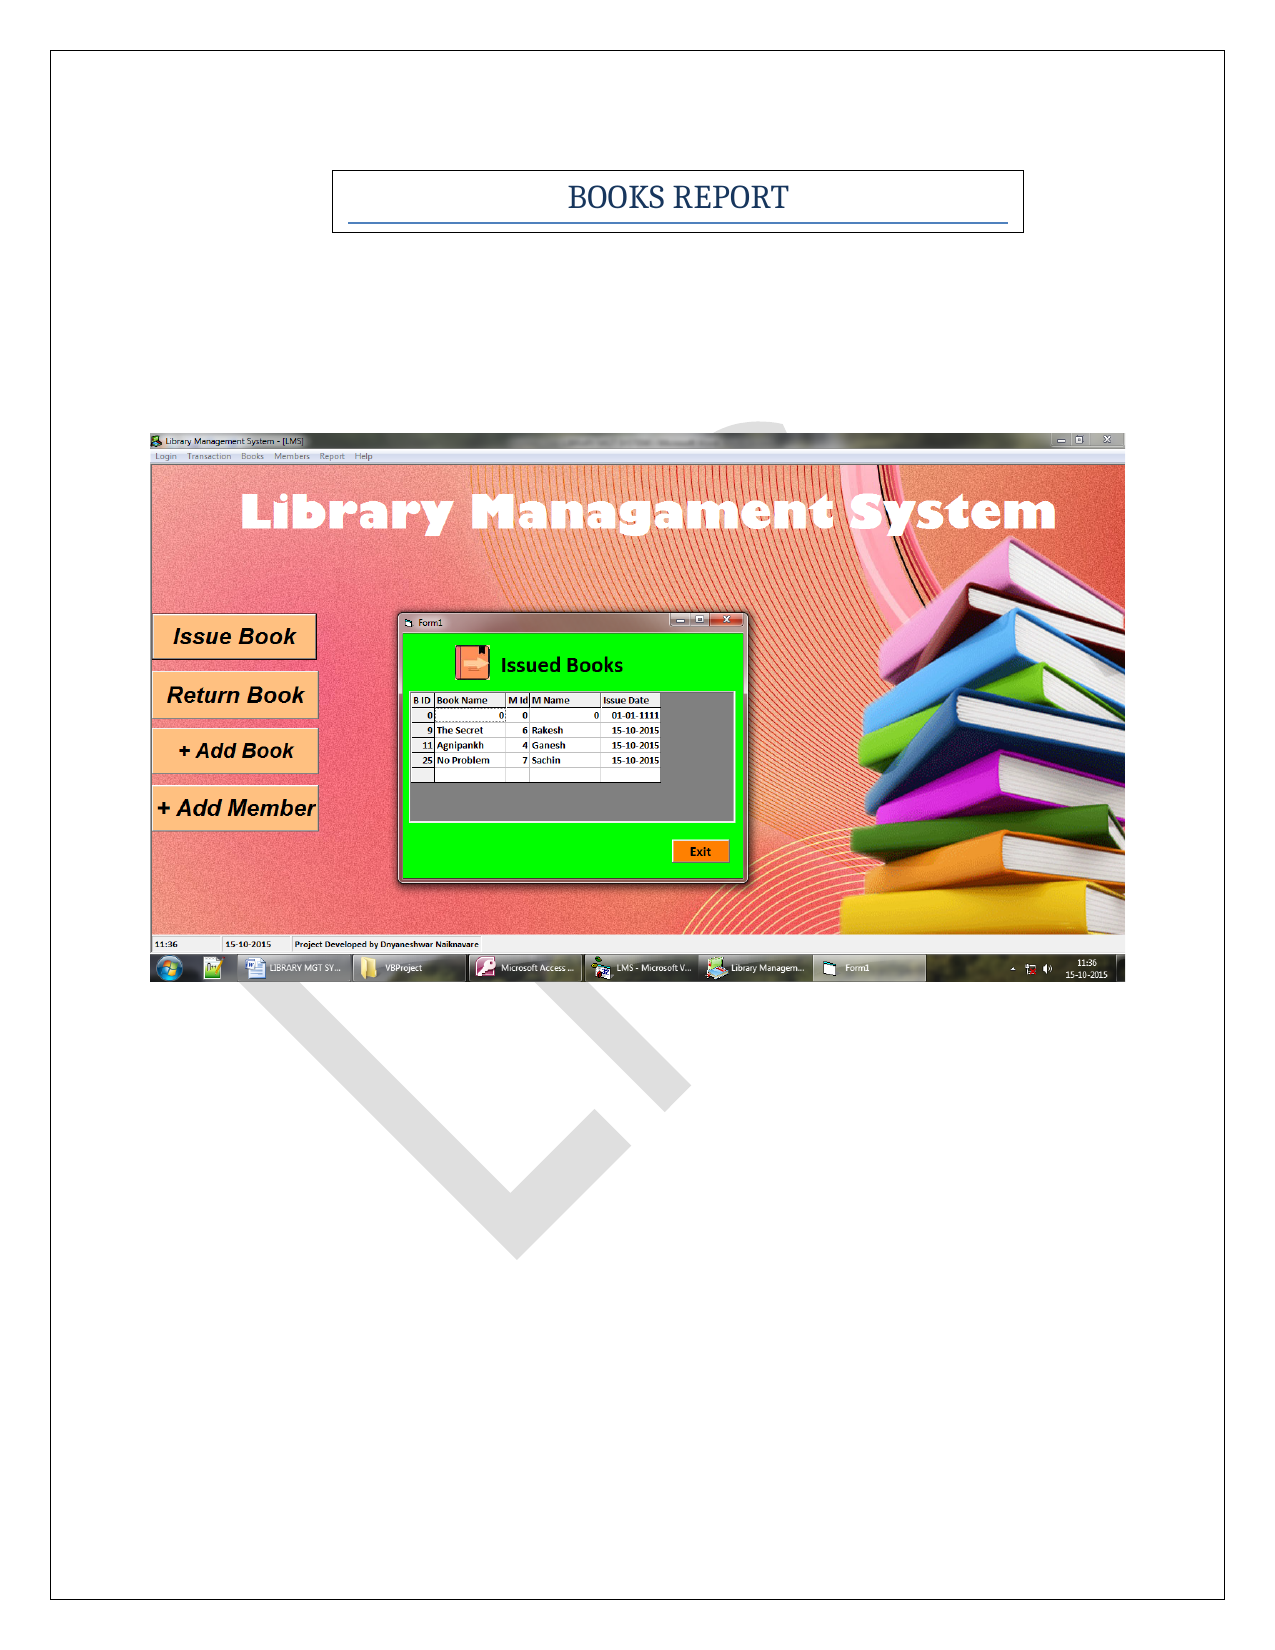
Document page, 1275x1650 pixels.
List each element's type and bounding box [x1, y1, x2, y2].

picture [150, 433, 1125, 982]
